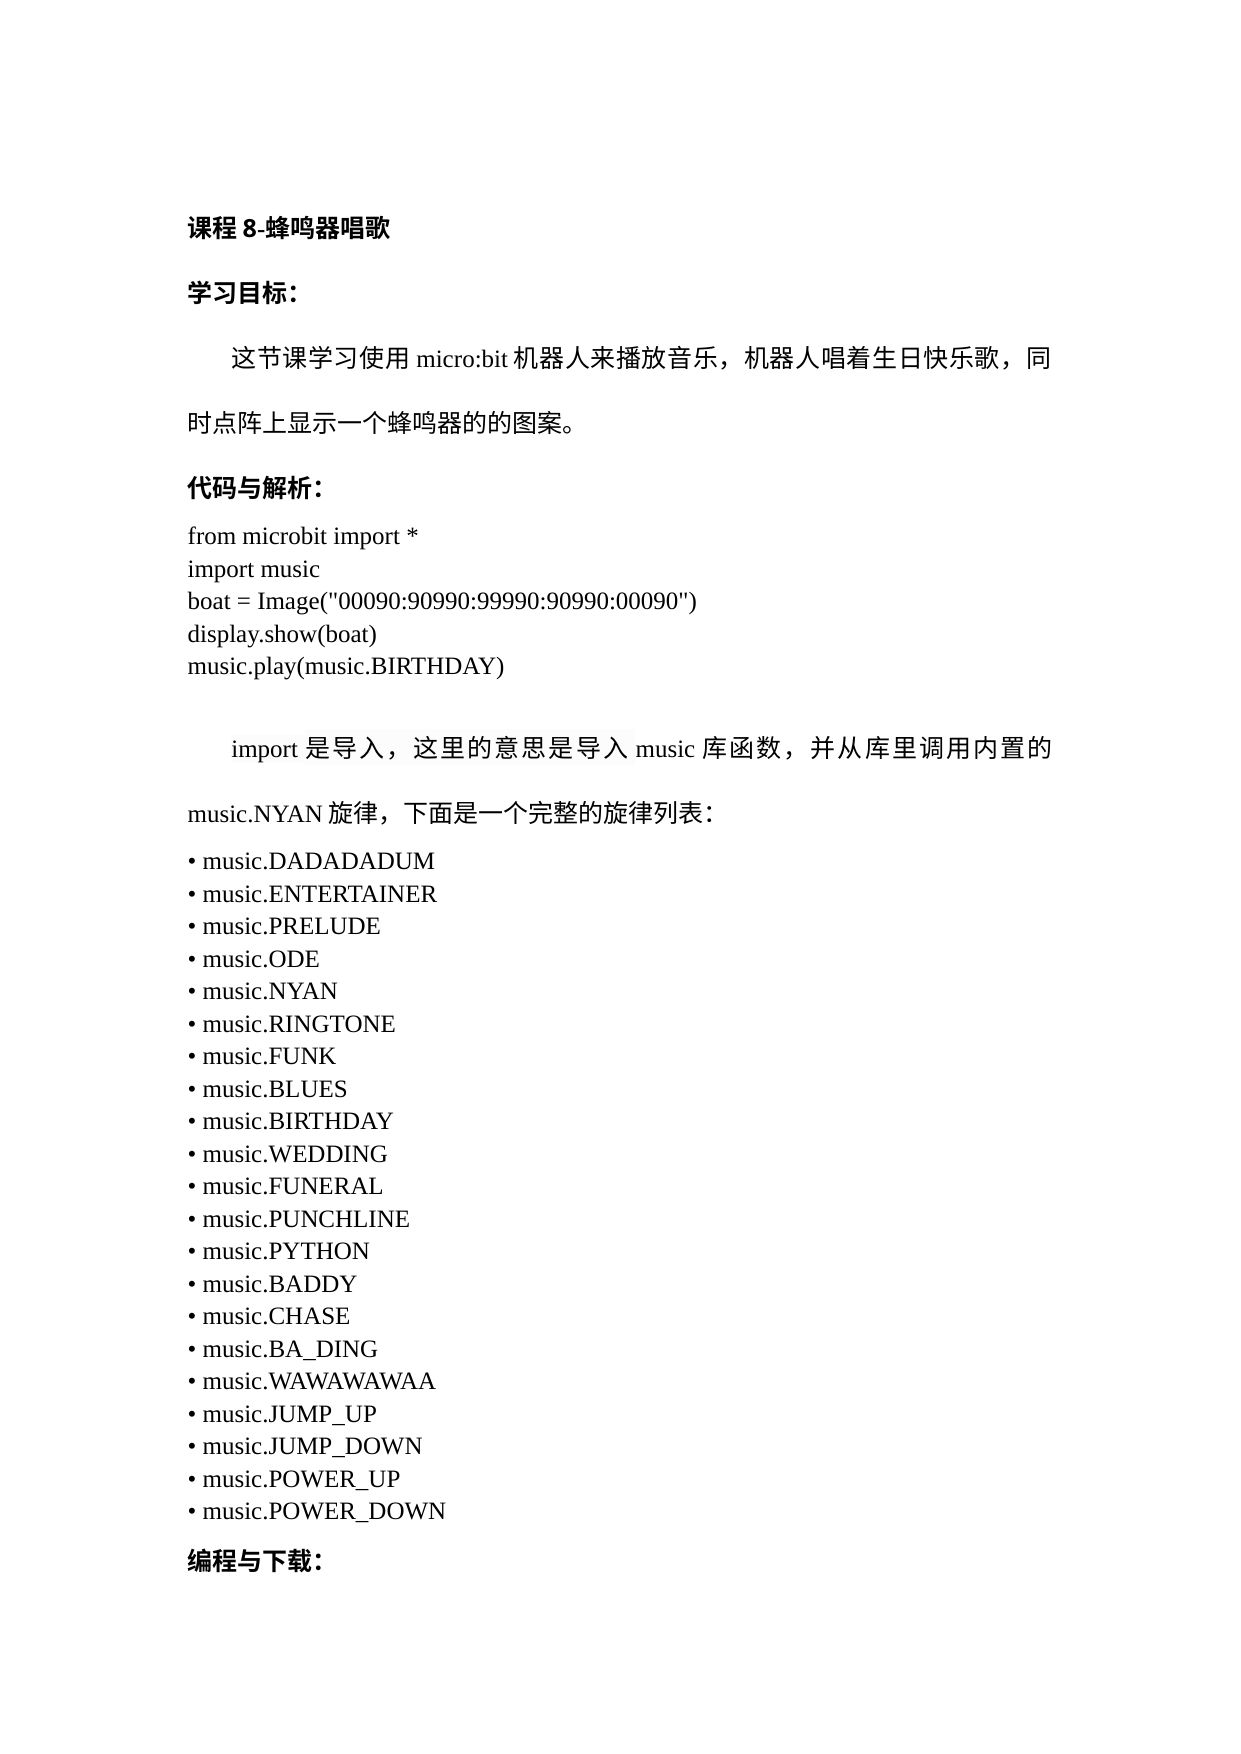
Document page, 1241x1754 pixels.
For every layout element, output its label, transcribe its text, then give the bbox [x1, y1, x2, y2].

text from microbit import * [187, 519, 1053, 552]
text display.show(boat) [187, 617, 1053, 649]
text 学习目标： [187, 259, 1053, 324]
text music.play(music.BIRTHDAY) [187, 649, 1053, 682]
text 代码与解析： [187, 454, 1053, 519]
text import music [187, 552, 1053, 584]
text import是导入，这里的意思是导入music库函数，并从库里调用内置的music.NYAN旋律，下面是一个完整的旋律列表： [187, 714, 1053, 844]
text boat = Image("00090:90990:99990:90990:00090") [187, 584, 1053, 617]
text • music.PRELUDE • music.ODE • music.NYAN • music.RINGTONE • music.FUNK • music.BLUES • music.BIRTHDAY • music.WEDDING • music.FUNERAL • music.PUNCHLINE • music.PYTHON • music.BADDY • music.CHASE • music.BA_DING • music.WAWAWAWAA • music.JUMP_UP • music.JUMP_DOWN • music.POWER_UP • music.POWER_DOWN [187, 909, 1053, 1527]
text 课程8-蜂鸣器唱歌 [187, 194, 1053, 259]
text 这节课学习使用micro:bit机器人来播放音乐，机器人唱着生日快乐歌，同时点阵上显示一个蜂鸣器的的图案。 [187, 324, 1053, 454]
text • music.DADADADUM • music.ENTERTAINER [187, 844, 1053, 909]
text 编程与下载： [187, 1527, 1053, 1592]
